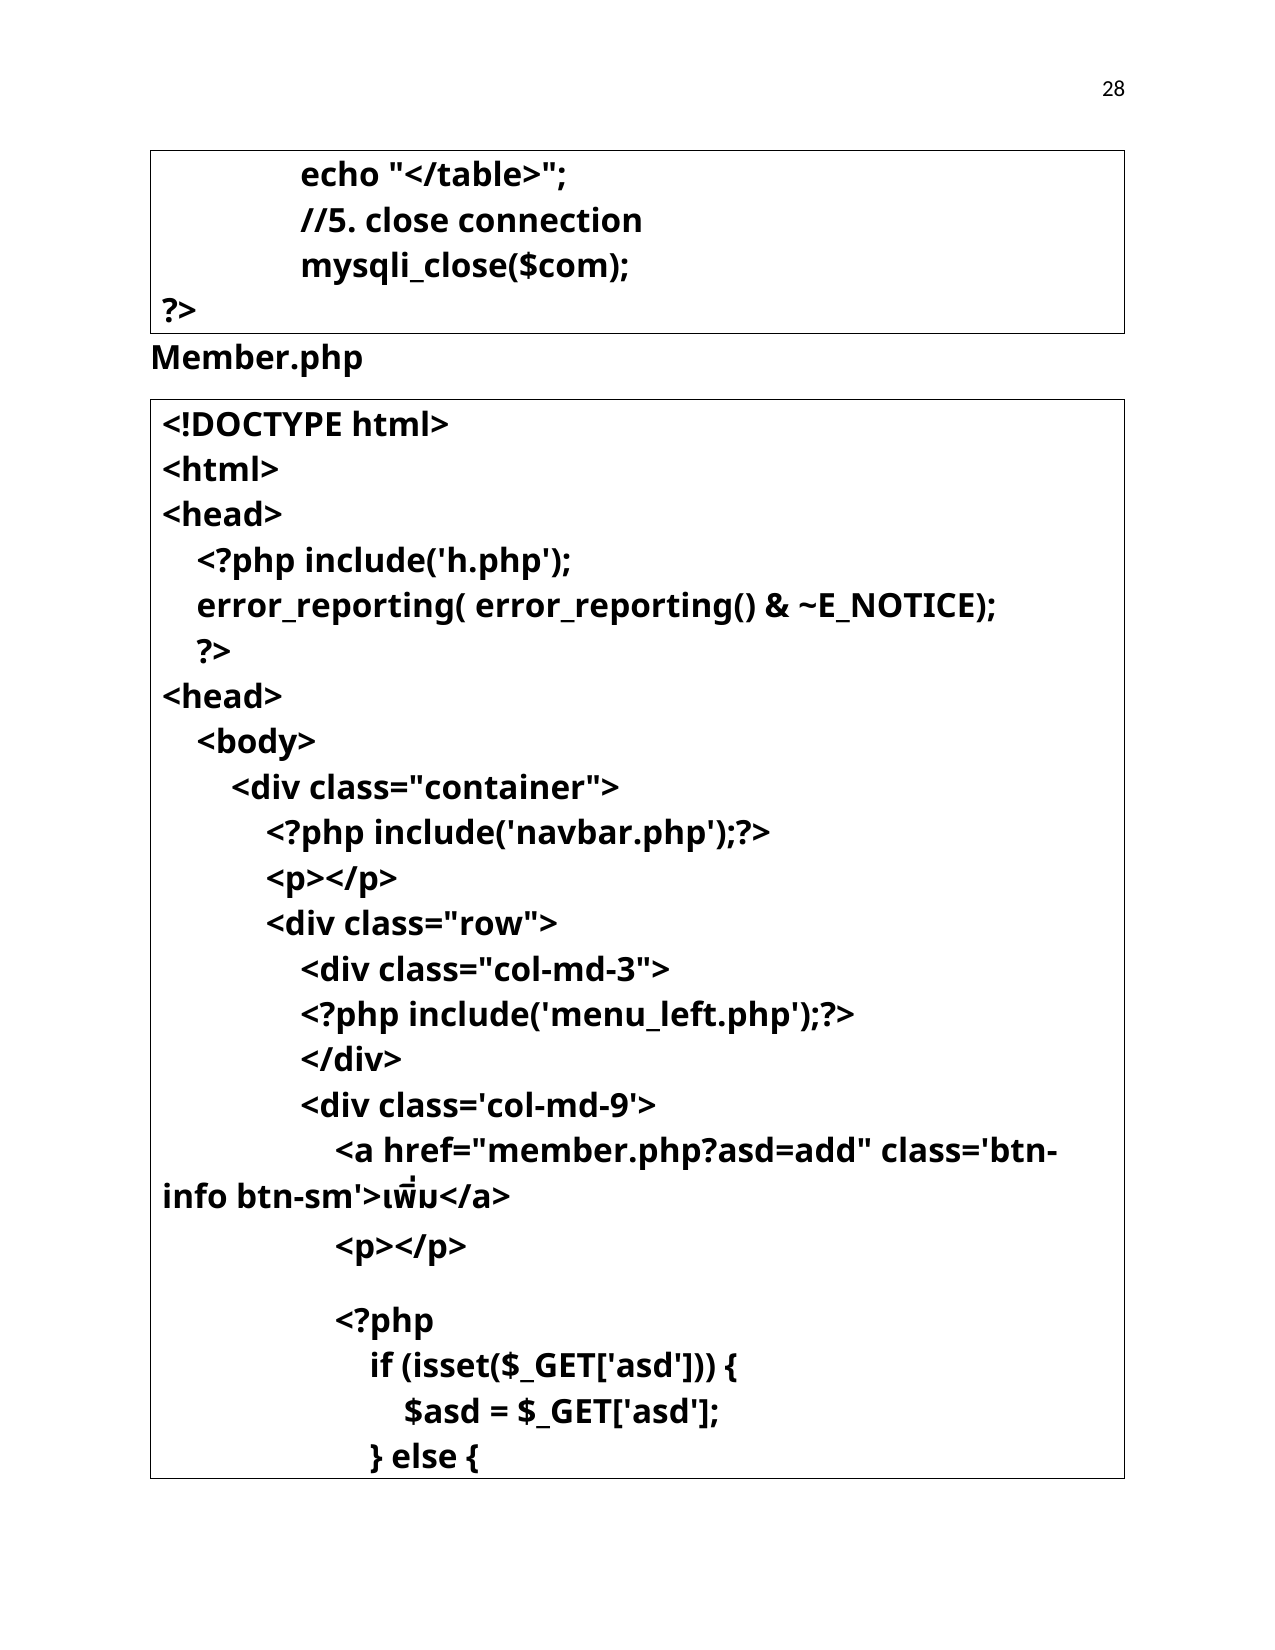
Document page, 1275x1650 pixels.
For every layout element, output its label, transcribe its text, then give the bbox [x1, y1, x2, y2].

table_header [151, 151, 1124, 333]
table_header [151, 400, 1124, 1478]
text Member.php [150, 334, 1125, 379]
